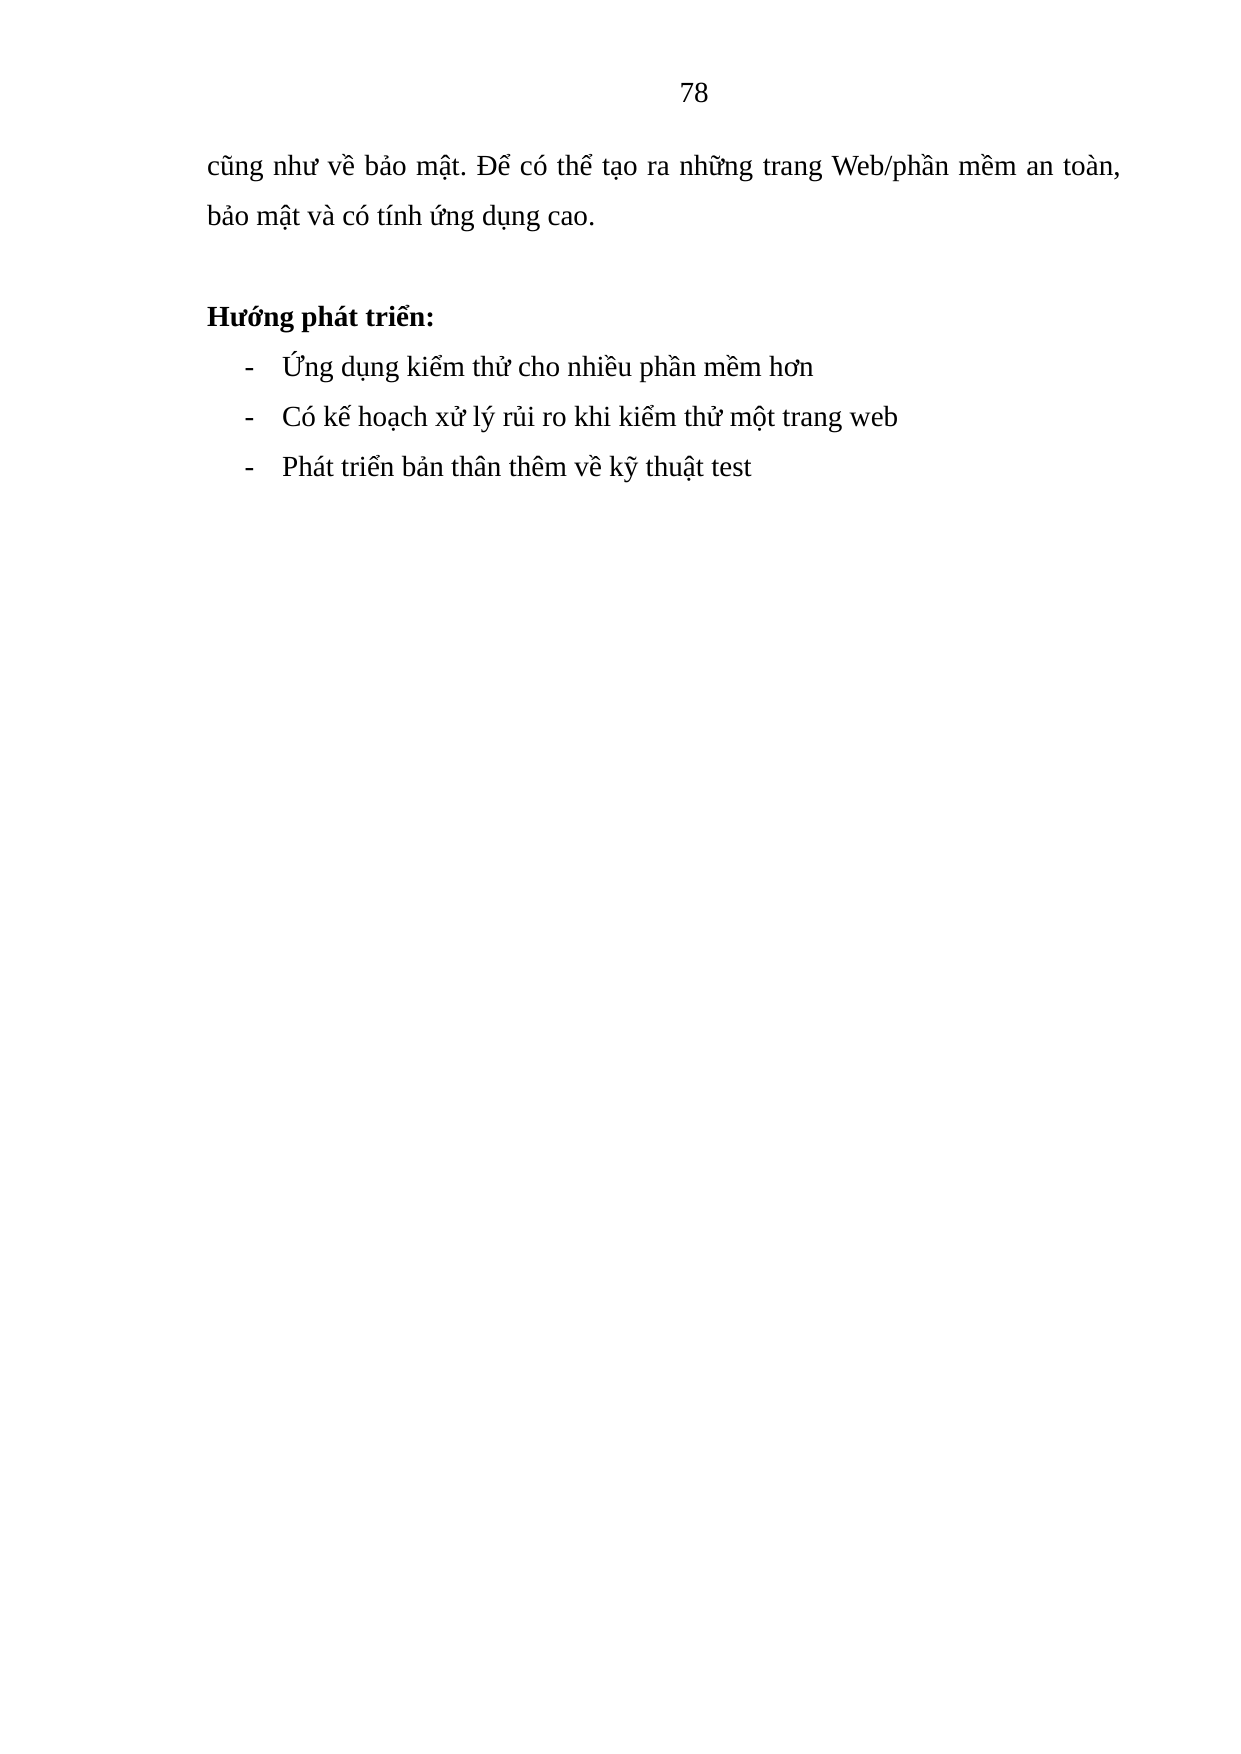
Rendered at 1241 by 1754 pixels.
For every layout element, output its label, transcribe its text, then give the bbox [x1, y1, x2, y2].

text Hướng phát triển: [207, 299, 1122, 332]
list Ứng dụng kiểm thử cho nhiều phần mềm hơn [244, 349, 1004, 382]
list Có kế hoạch xử lý rủi ro khi kiểm thử một trang web [244, 399, 1004, 433]
list Phát triển bản thân thêm về kỹ thuật test [244, 449, 1004, 483]
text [207, 148, 1122, 232]
